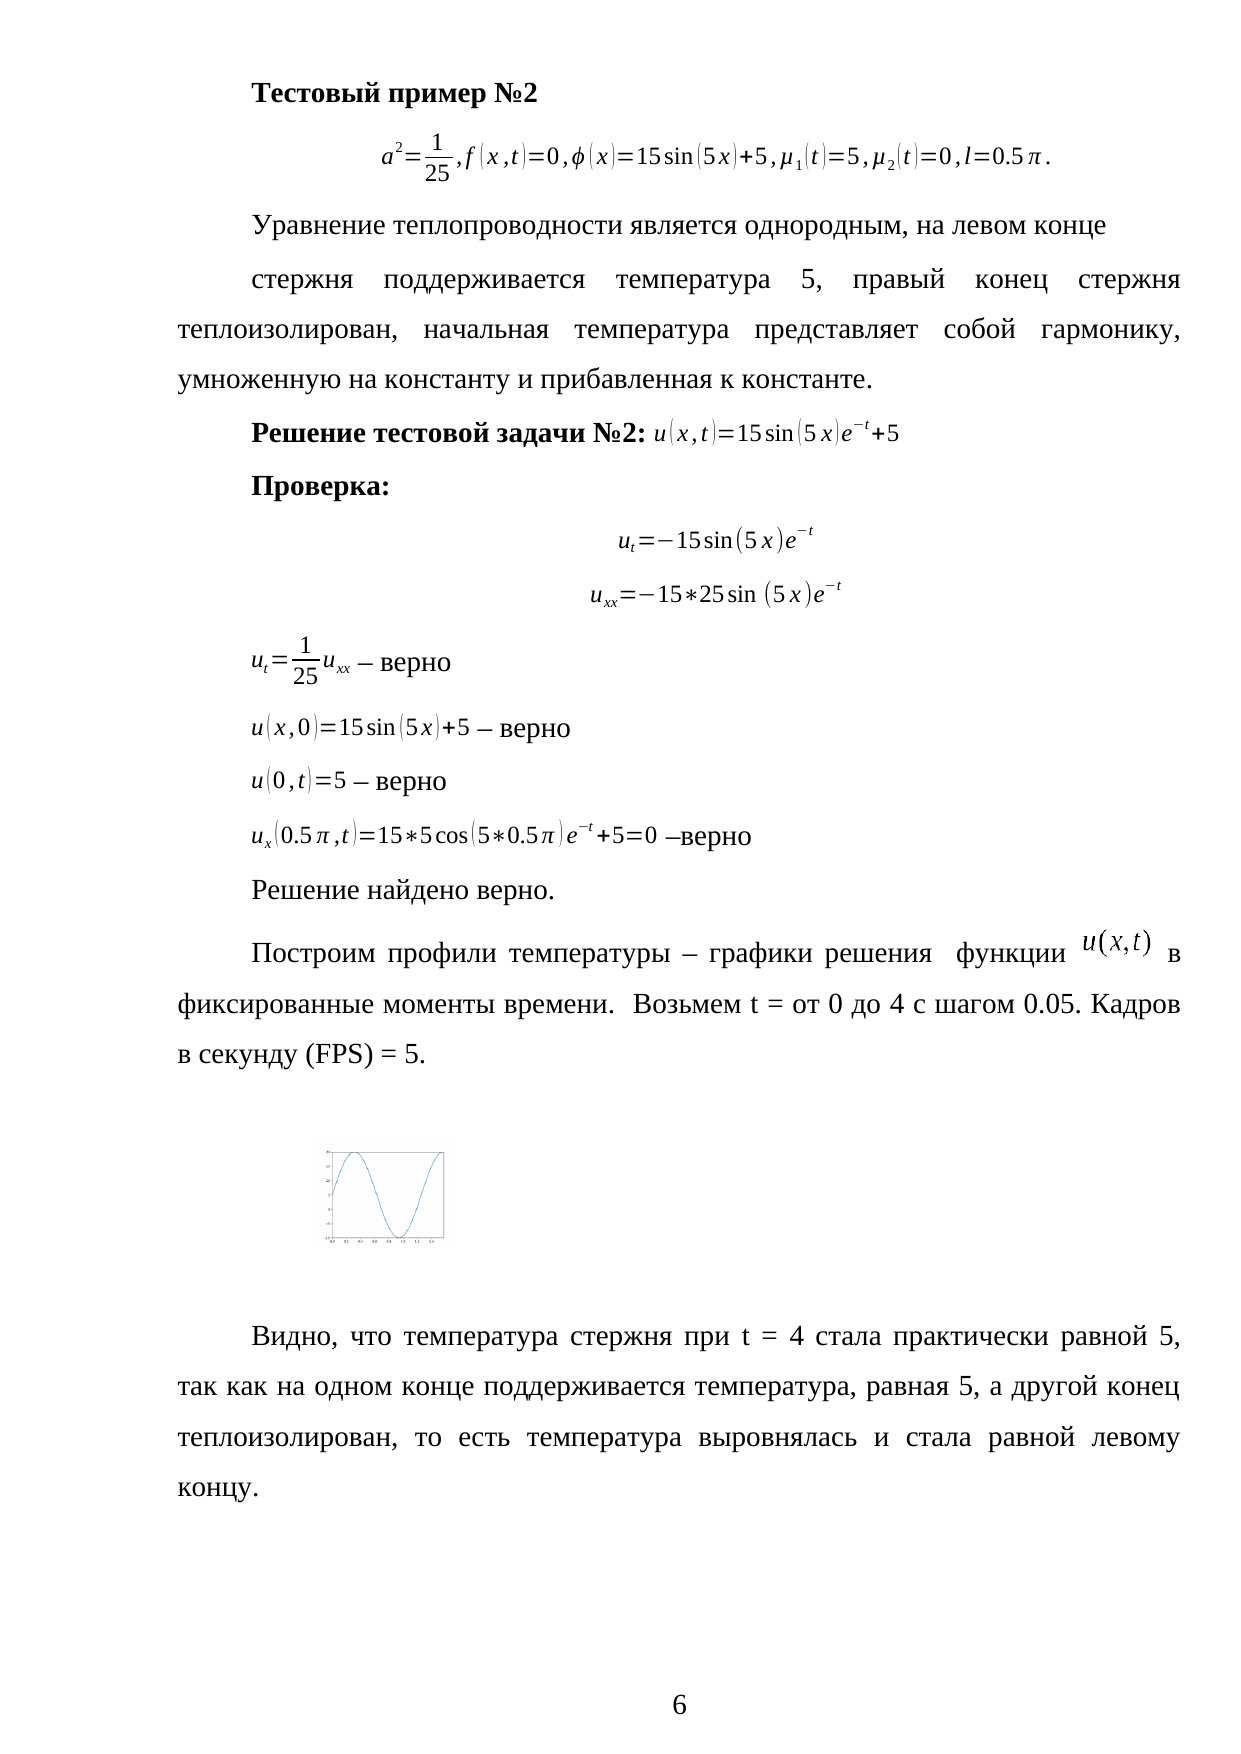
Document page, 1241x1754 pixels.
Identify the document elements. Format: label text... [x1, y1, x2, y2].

text Построим профили температуры – графики решения функции в фиксированные моменты времени. Возьмем t = от 0 до 4 с шагом 0.05. Кадров в секунду (FPS) = 5. [177, 925, 1181, 1069]
text Уравнение теплопроводности является однородным, на левом конце [177, 207, 1181, 241]
text – верно [177, 710, 1181, 744]
text – верно [177, 763, 1181, 797]
text Решение найдено верно. [177, 872, 1181, 905]
text –верно [177, 817, 1181, 852]
text Решение тестовой задачи №2: [177, 415, 1181, 448]
subtitle Тестовый пример №2 [177, 75, 1181, 108]
text – верно [177, 631, 1181, 690]
text Проверка: [177, 468, 1181, 502]
text стержня поддерживается температура 5, правый конец стержня теплоизолирован, начальная температура представляет собой гармонику, умноженную на константу и прибавленная к константе. [177, 261, 1181, 395]
text Видно, что температура стержня при t = 4 стала практически равной 5, так как на одном конце поддерживается температура, равная 5, а другой конец теплоизолирован, то есть температура выровнялась и стала равной левому концу. [177, 1318, 1181, 1503]
